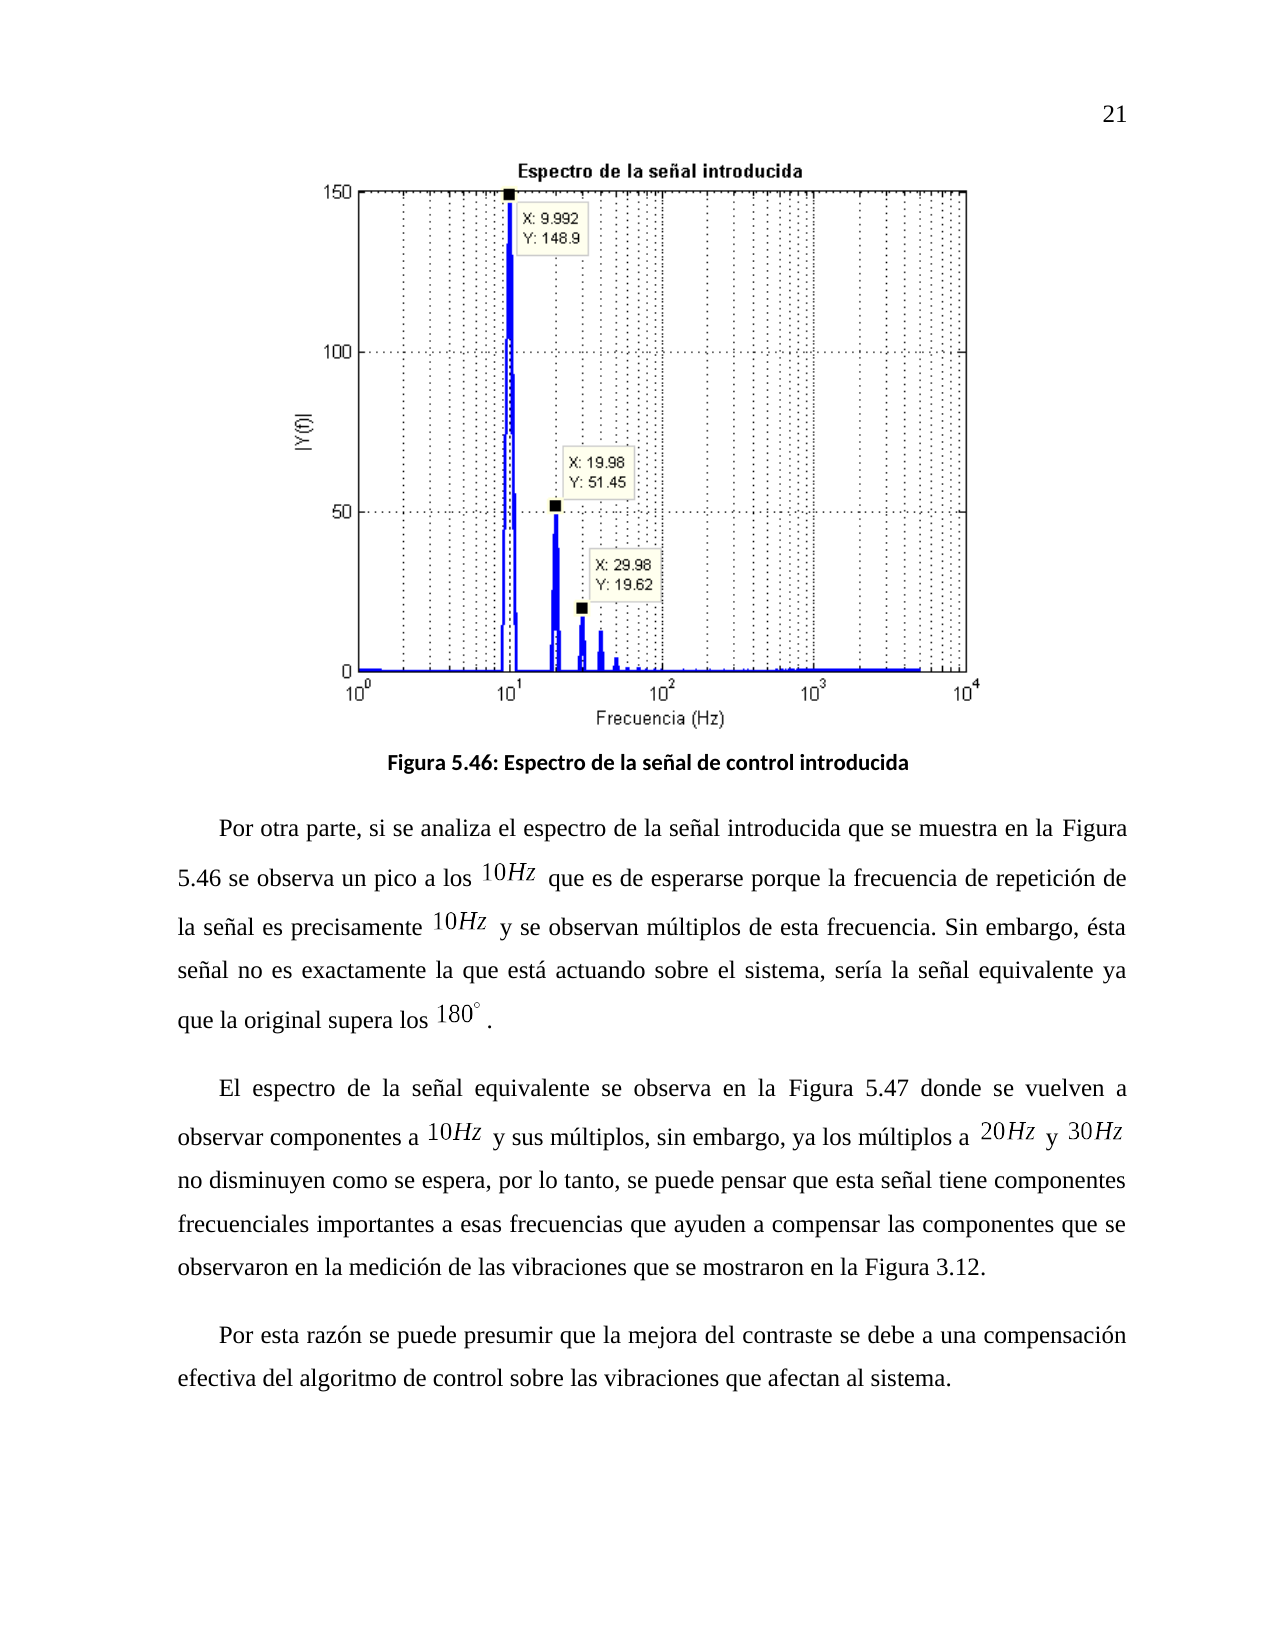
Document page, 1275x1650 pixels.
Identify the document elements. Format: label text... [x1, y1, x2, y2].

picture [256, 147, 1040, 736]
text Por esta razón se puede presumir que la mejora del contraste se debe a una compensación efectiva del algoritmo de control sobre las vibraciones que afectan al sistema. [177, 1320, 1127, 1392]
